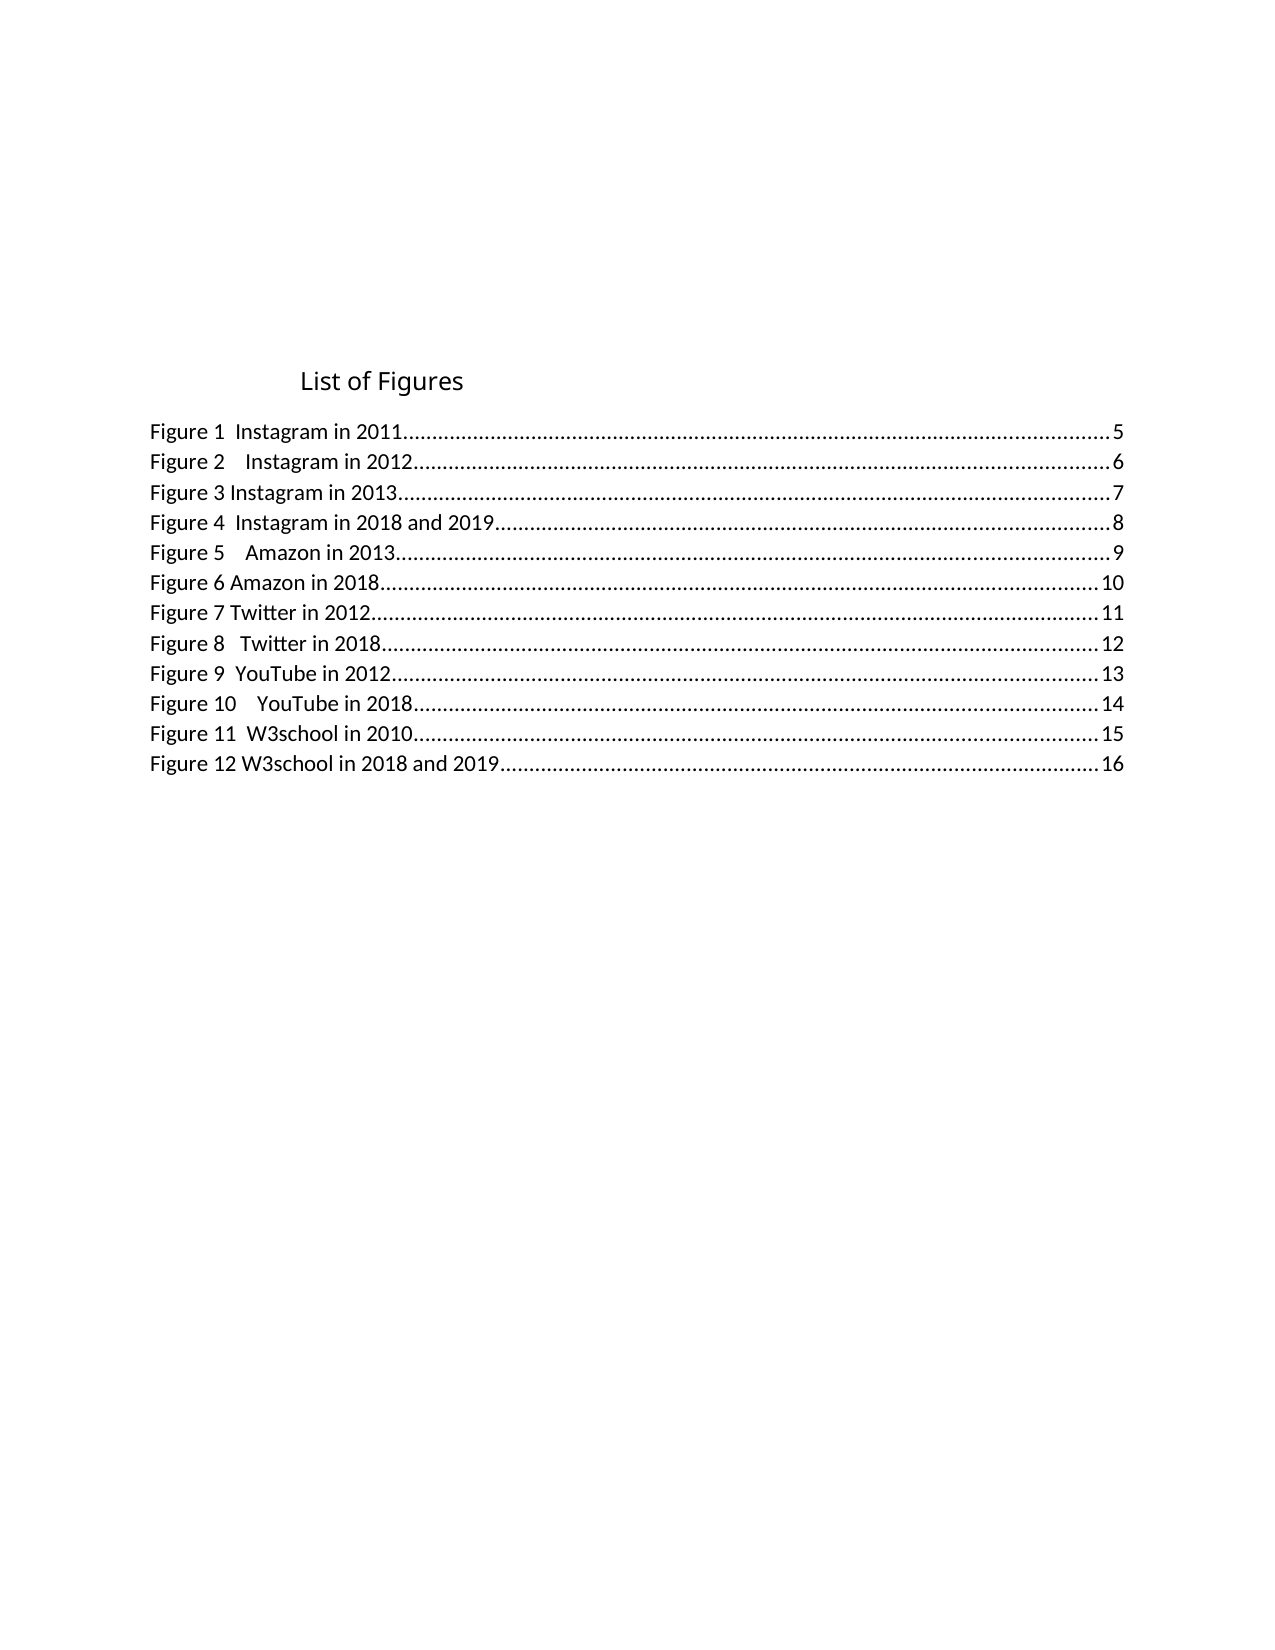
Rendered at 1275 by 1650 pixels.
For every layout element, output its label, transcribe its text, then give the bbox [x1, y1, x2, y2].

text Figure 7 Twitter in 2012 11 [150, 598, 1125, 626]
text Figure 3 Instagram in 2013 7 [150, 478, 1125, 506]
text Figure 10 YouTube in 2018 14 [150, 689, 1125, 717]
text Figure 5 Amazon in 2013 9 [150, 538, 1125, 566]
text Figure 2 Instagram in 2012 6 [150, 447, 1125, 475]
text Figure 8 Twitter in 2018 12 [150, 629, 1125, 657]
text List of Figures [225, 364, 1125, 398]
text Figure 6 Amazon in 2018 10 [150, 568, 1125, 596]
text Figure 1 Instagram in 2011 5 [150, 417, 1125, 445]
text Figure 12 W3school in 2018 and 2019 16 [150, 749, 1125, 777]
text Figure 9 YouTube in 2012 13 [150, 659, 1125, 687]
text Figure 11 W3school in 2010 15 [150, 719, 1125, 747]
text Figure 4 Instagram in 2018 and 2019 8 [150, 508, 1125, 536]
